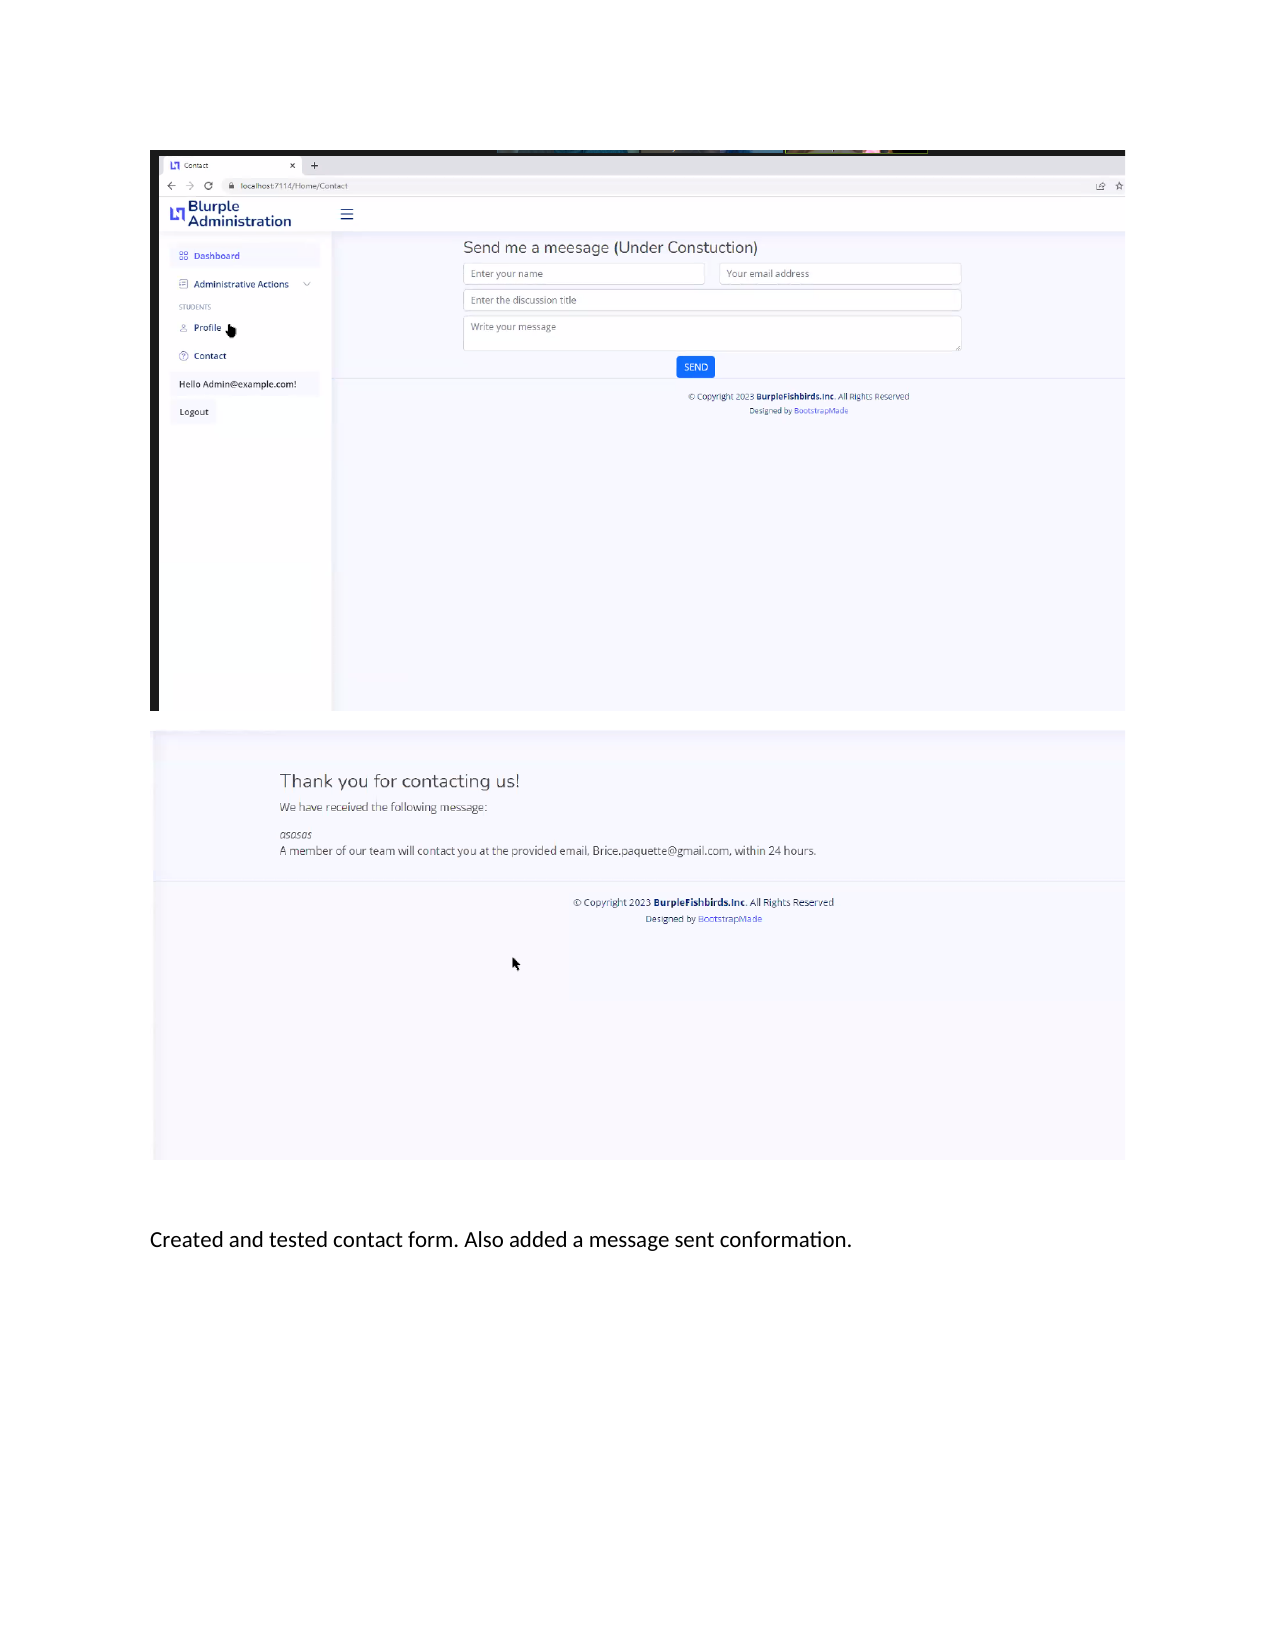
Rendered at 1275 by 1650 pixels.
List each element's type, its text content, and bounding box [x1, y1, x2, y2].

text Created and tested contact form. Also added a message sent conformation. [150, 1225, 1125, 1253]
picture [150, 150, 1125, 711]
picture [150, 729, 1125, 1160]
